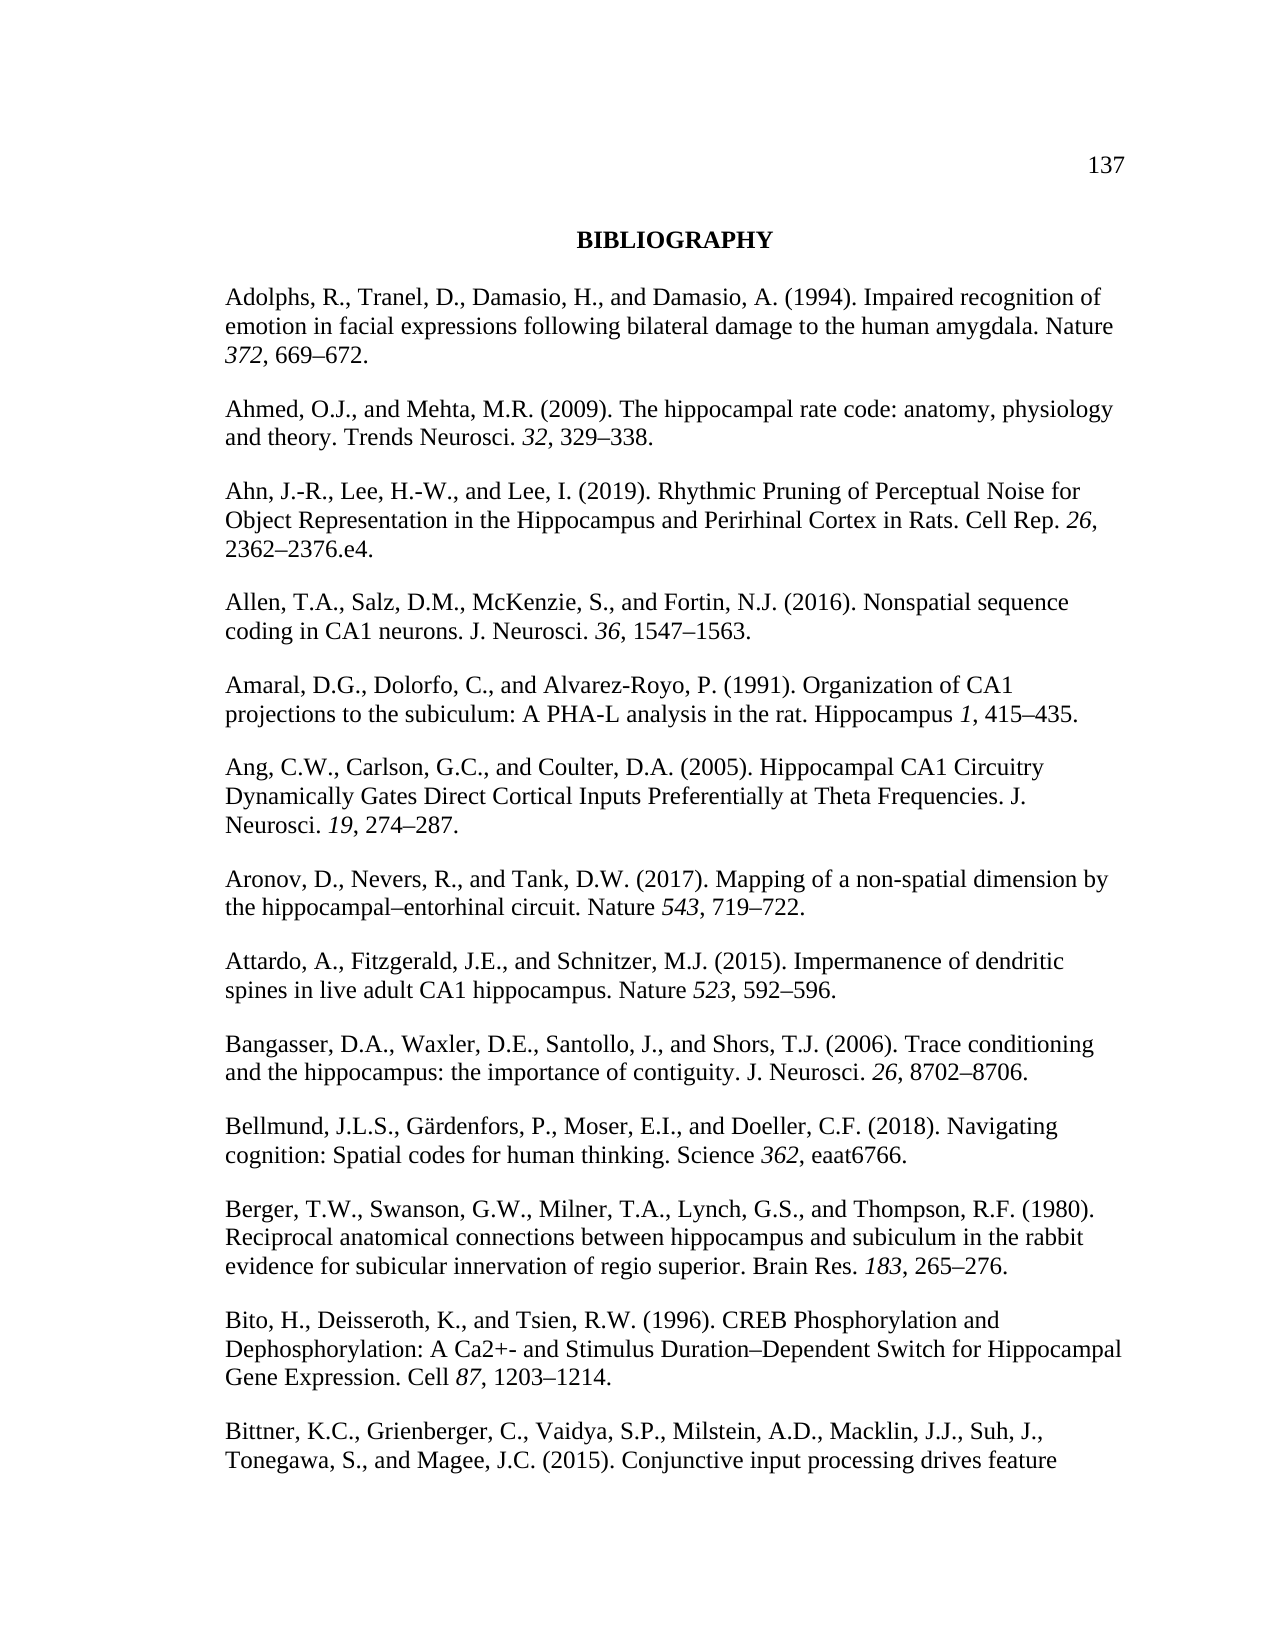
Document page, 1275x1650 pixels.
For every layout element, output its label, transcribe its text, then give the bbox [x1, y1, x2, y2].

text Bellmund, J.L.S., Gärdenfors, P., Moser, E.I., and Doeller, C.F. (2018). Navigating cognition: Spatial codes for human thinking. Science 362, eaat6766. [225, 1111, 1125, 1169]
text Adolphs, R., Tranel, D., Damasio, H., and Damasio, A. (1994). Impaired recognition of emotion in facial expressions following bilateral damage to the human amygdala. Nature 372, 669–672. [225, 282, 1125, 369]
text Ahmed, O.J., and Mehta, M.R. (2009). The hippocampal rate code: anatomy, physiology and theory. Trends Neurosci. 32, 329–338. [225, 394, 1125, 451]
text Allen, T.A., Salz, D.M., McKenzie, S., and Fortin, N.J. (2016). Nonspatial sequence coding in CA1 neurons. J. Neurosci. 36, 1547–1563. [225, 587, 1125, 645]
subtitle BIBLIOGRAPHY [225, 225, 1125, 254]
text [225, 1416, 1125, 1474]
text Attardo, A., Fitzgerald, J.E., and Schnitzer, M.J. (2015). Impermanence of dendritic spines in live adult CA1 hippocampus. Nature 523, 592–596. [225, 946, 1125, 1004]
text Aronov, D., Nevers, R., and Tank, D.W. (2017). Mapping of a non-spatial dimension by the hippocampal–entorhinal circuit. Nature 543, 719–722. [225, 864, 1125, 921]
text Ang, C.W., Carlson, G.C., and Coulter, D.A. (2005). Hippocampal CA1 Circuitry Dynamically Gates Direct Cortical Inputs Preferentially at Theta Frequencies. J. Neurosci. 19, 274–287. [225, 752, 1125, 839]
text Ahn, J.-R., Lee, H.-W., and Lee, I. (2019). Rhythmic Pruning of Perceptual Noise for Object Representation in the Hippocampus and Perirhinal Cortex in Rats. Cell Rep. 26, 2362–2376.e4. [225, 476, 1125, 562]
text Berger, T.W., Swanson, G.W., Milner, T.A., Lynch, G.S., and Thompson, R.F. (1980). Reciprocal anatomical connections between hippocampus and subiculum in the rabbit evidence for subicular innervation of regio superior. Brain Res. 183, 265–276. [225, 1194, 1125, 1280]
text Bito, H., Deisseroth, K., and Tsien, R.W. (1996). CREB Phosphorylation and Dephosphorylation: A Ca2+- and Stimulus Duration–Dependent Switch for Hippocampal Gene Expression. Cell 87, 1203–1214. [225, 1305, 1125, 1391]
text Amaral, D.G., Dolorfo, C., and Alvarez-Royo, P. (1991). Organization of CA1 projections to the subiculum: A PHA-L analysis in the rat. Hippocampus 1, 415–435. [225, 670, 1125, 727]
text Bangasser, D.A., Waxler, D.E., Santollo, J., and Shors, T.J. (2006). Trace conditioning and the hippocampus: the importance of contiguity. J. Neurosci. 26, 8702–8706. [225, 1029, 1125, 1086]
